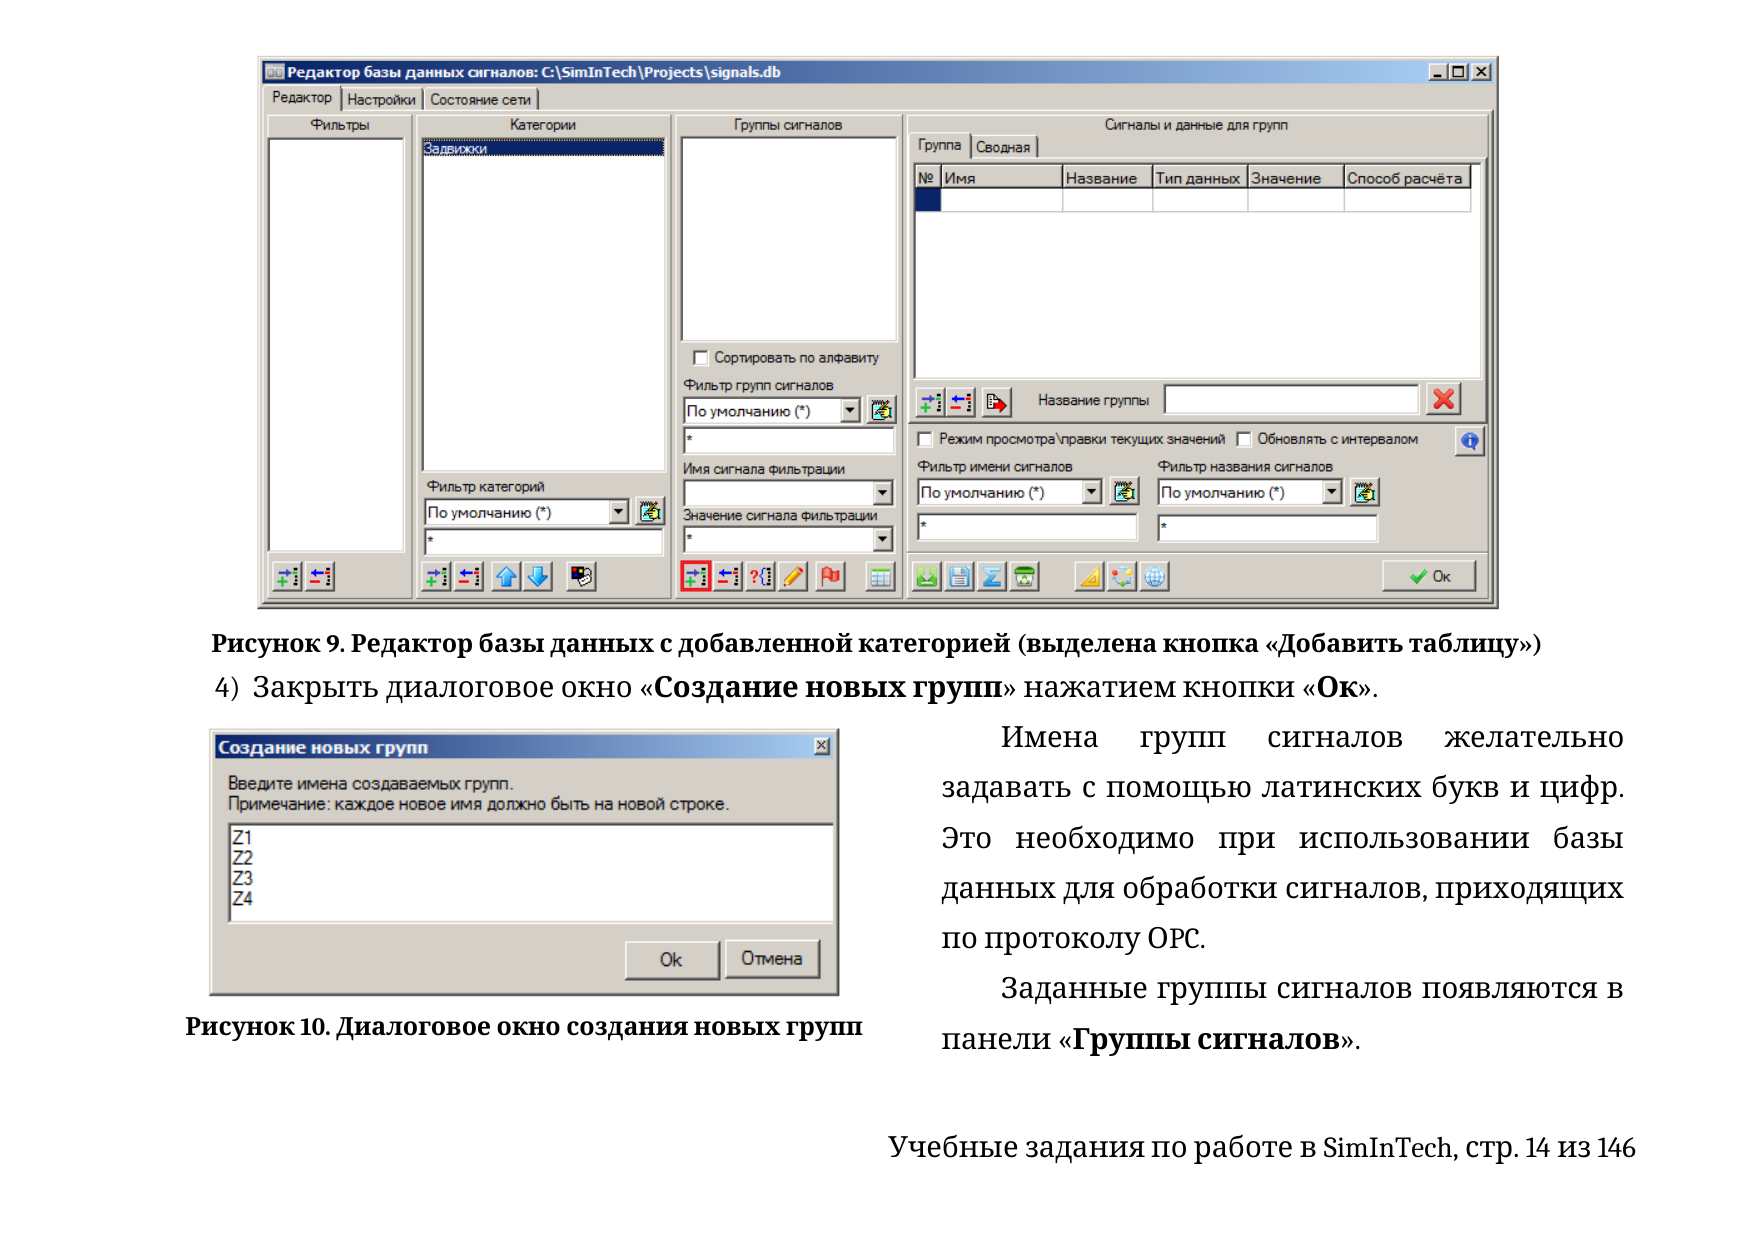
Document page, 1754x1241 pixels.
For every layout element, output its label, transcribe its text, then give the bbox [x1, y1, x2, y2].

table_cell Рисунок 10. Диалоговое окно создания новых групп [118, 1013, 930, 1073]
list Закрыть диалоговое окно «Создание новых групп» нажатием кнопки «Ок». [215, 671, 1636, 704]
table_header [118, 721, 930, 1013]
text Рисунок 9. Редактор базы данных с добавленной категорией (выделена кнопка «Добавить таблицу») [118, 629, 1636, 658]
table_header Имена групп сигналов желательно задавать с помощью латинских букв и цифр. Это необходимо при использовании базы данных для обработки сигналов, приходящих по протоколу ОPC. Заданные группы сигналов появляются в панели «Группы сигналов». [930, 721, 1636, 1073]
picture [200, 721, 849, 1001]
picture [250, 51, 1504, 613]
